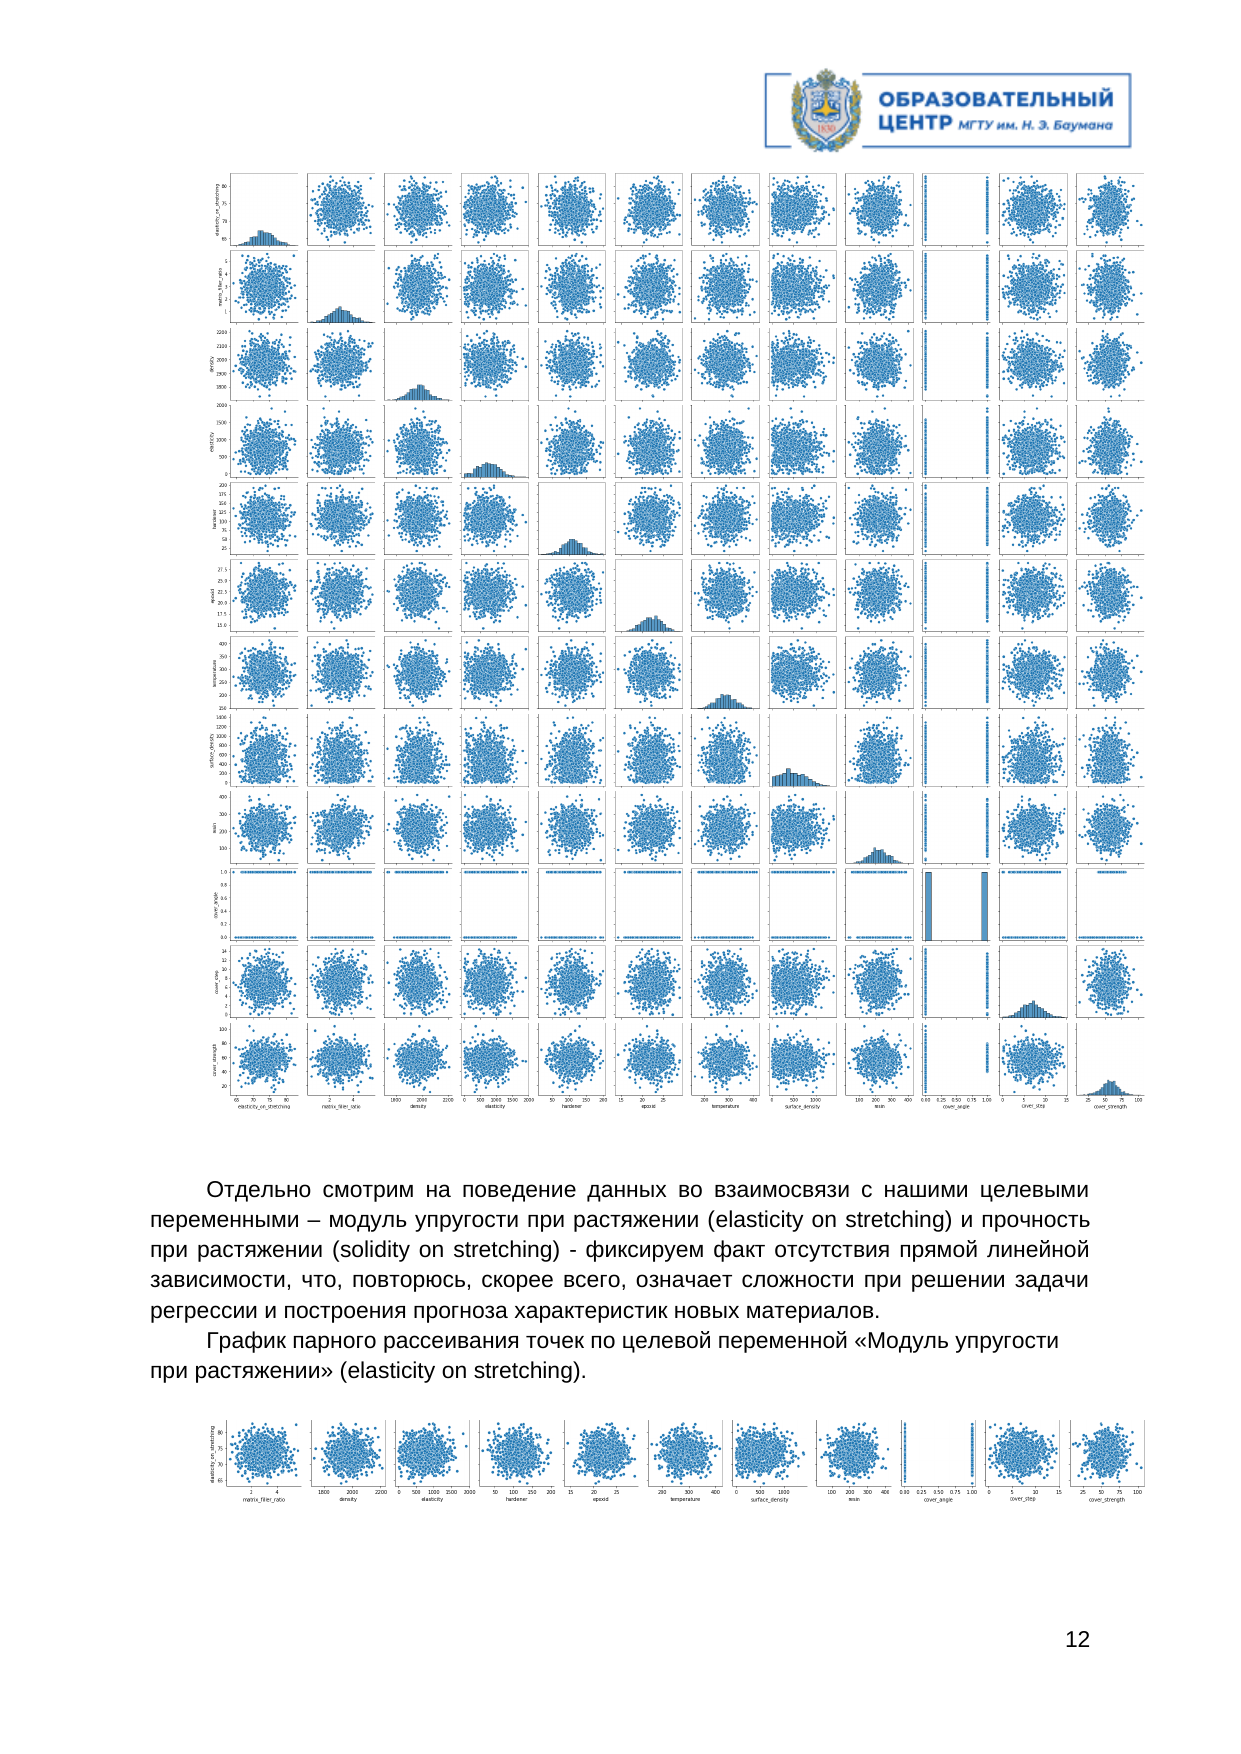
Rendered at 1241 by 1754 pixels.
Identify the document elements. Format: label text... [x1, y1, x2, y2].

picture [206, 1417, 1147, 1505]
picture [734, 45, 1182, 168]
text Отдельно смотрим на поведение данных во взаимосвязи с нашими целевыми переменными – модуль упругости при растяжении (elasticity on stretching) и прочность при растяжении (solidity on stretching) - фиксируем факт отсутствия прямой линейной зависимости, что, повторюсь, скорее всего, означает сложности при решении задачи регрессии и построения прогноза характеристик новых материалов. [150, 1176, 1090, 1323]
text График парного рассеивания точек по целевой переменной «Модуль упругости при растяжении» (elasticity on stretching). [150, 1327, 1090, 1383]
picture [206, 171, 1147, 1112]
